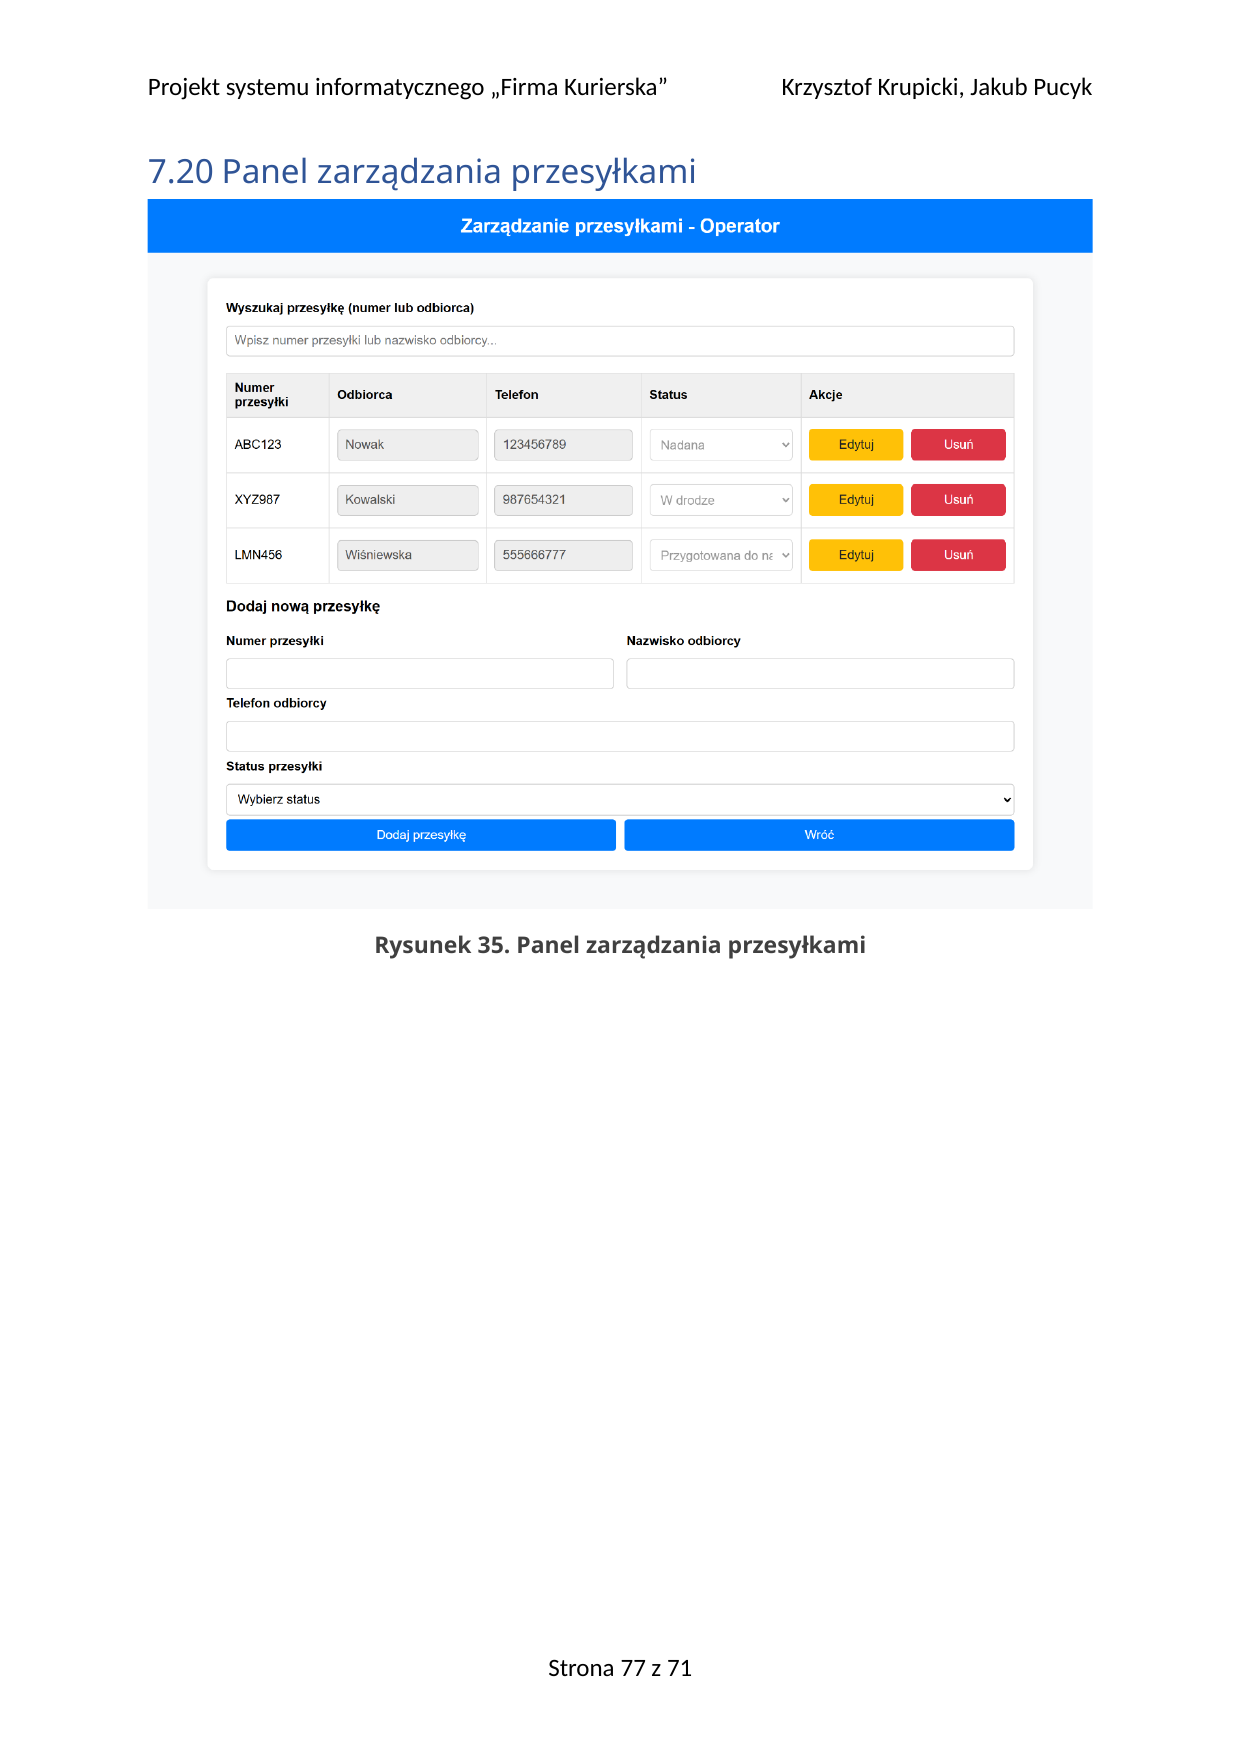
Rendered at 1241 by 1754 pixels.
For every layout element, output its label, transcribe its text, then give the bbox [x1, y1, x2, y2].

picture [147, 199, 1093, 909]
text Rysunek 35. Panel zarządzania przesyłkami [148, 929, 1093, 961]
subtitle 7.20 Panel zarządzania przesyłkami [148, 148, 1093, 193]
